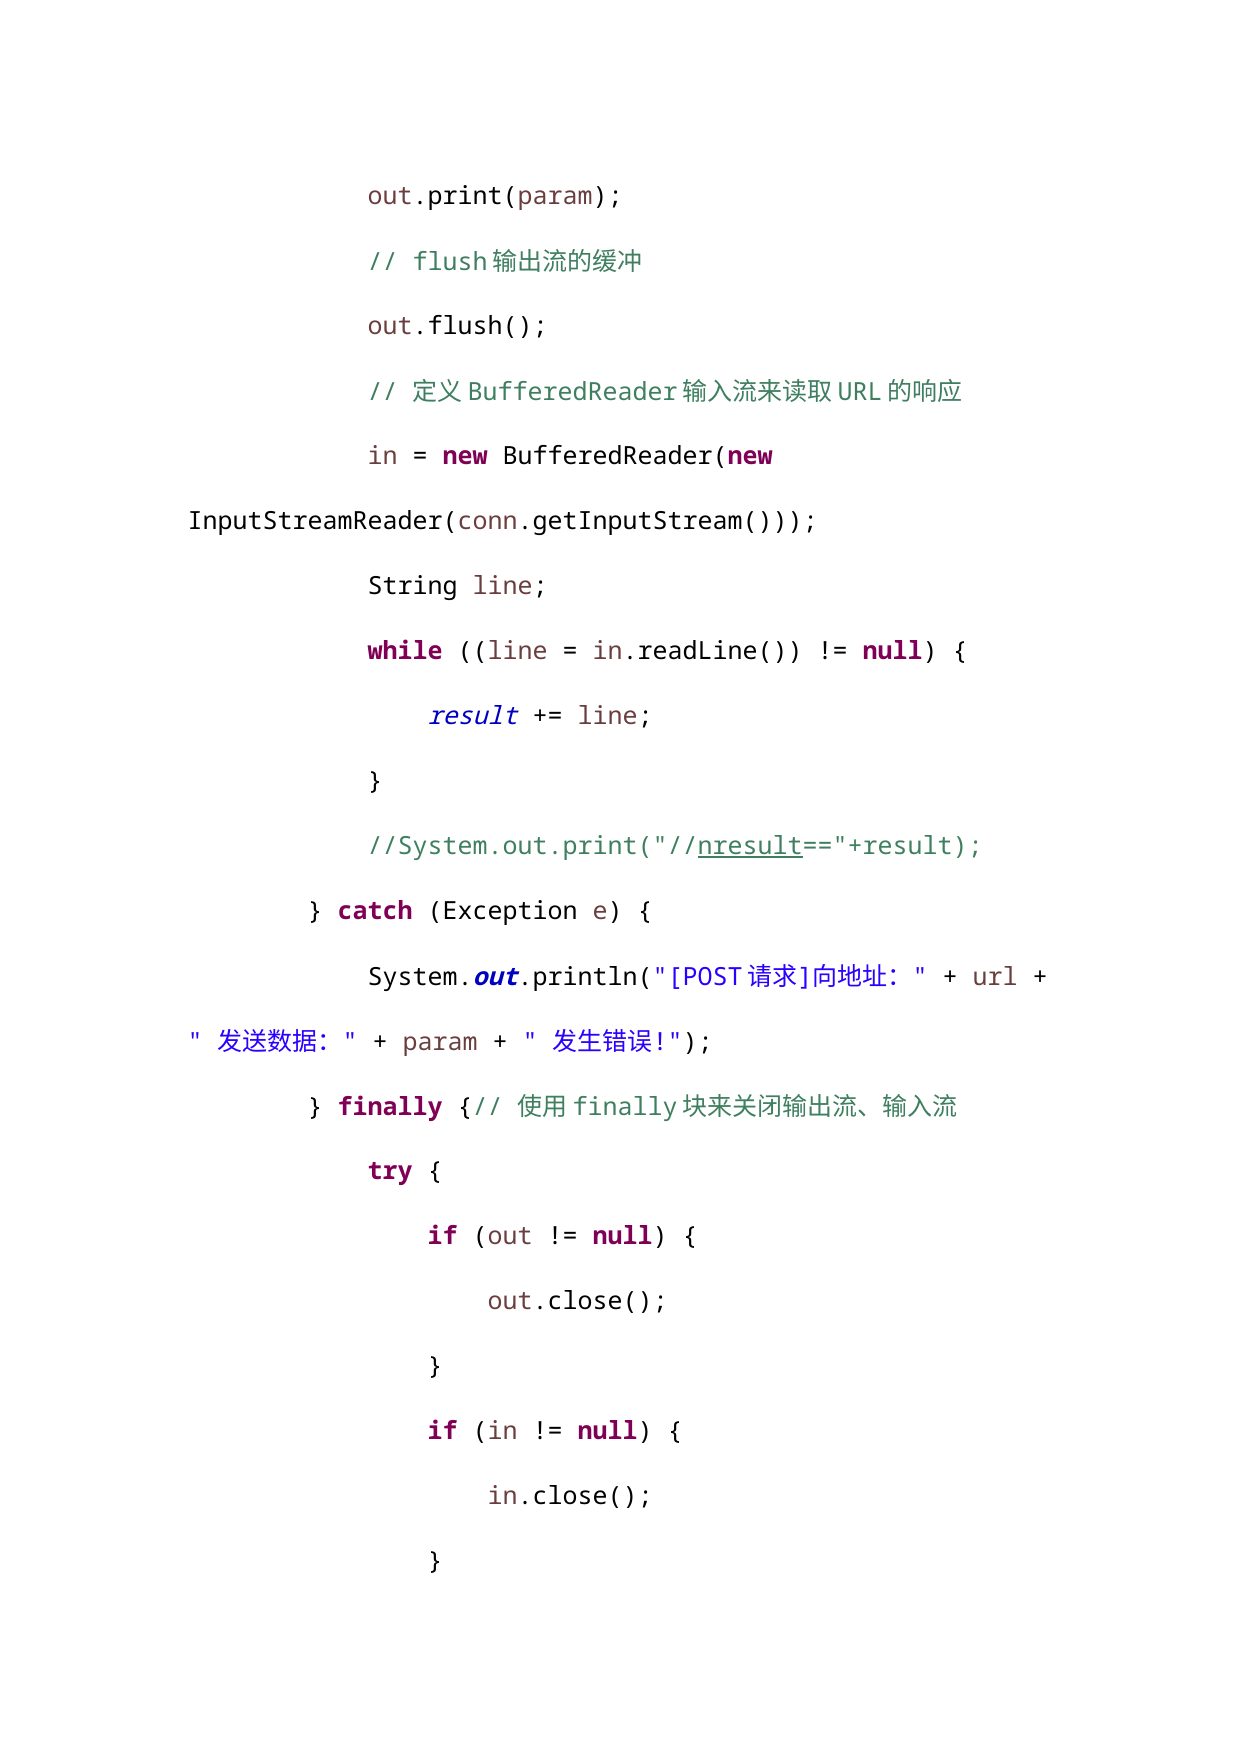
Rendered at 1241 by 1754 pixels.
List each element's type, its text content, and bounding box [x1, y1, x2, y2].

text in.close(); [187, 1462, 1053, 1527]
text if (in != null) { [187, 1397, 1053, 1462]
text } finally {// 使用finally块来关闭输出流、输入流 [187, 1072, 1053, 1137]
text while ((line = in.readLine()) != null) { [187, 617, 1053, 682]
text // 定义BufferedReader输入流来读取URL的响应 [187, 357, 1053, 422]
text } [187, 747, 1053, 812]
text result += line; [187, 682, 1053, 747]
text String line; [187, 552, 1053, 617]
text in = new BufferedReader(new InputStreamReader(conn.getInputStream())); [187, 422, 1053, 552]
text if (out != null) { [187, 1202, 1053, 1267]
text System.out.println("[POST请求]向地址：" + url + " 发送数据：" + param + " 发生错误!"); [187, 942, 1053, 1072]
text // flush输出流的缓冲 [187, 227, 1053, 292]
text out.close(); [187, 1267, 1053, 1332]
text try { [187, 1137, 1053, 1202]
text //System.out.print("//nresult=="+result); [187, 812, 1053, 877]
text out.print(param); [187, 162, 1053, 227]
text } [187, 1332, 1053, 1397]
text } [187, 1527, 1053, 1592]
text out.flush(); [187, 292, 1053, 357]
text } catch (Exception e) { [187, 877, 1053, 942]
